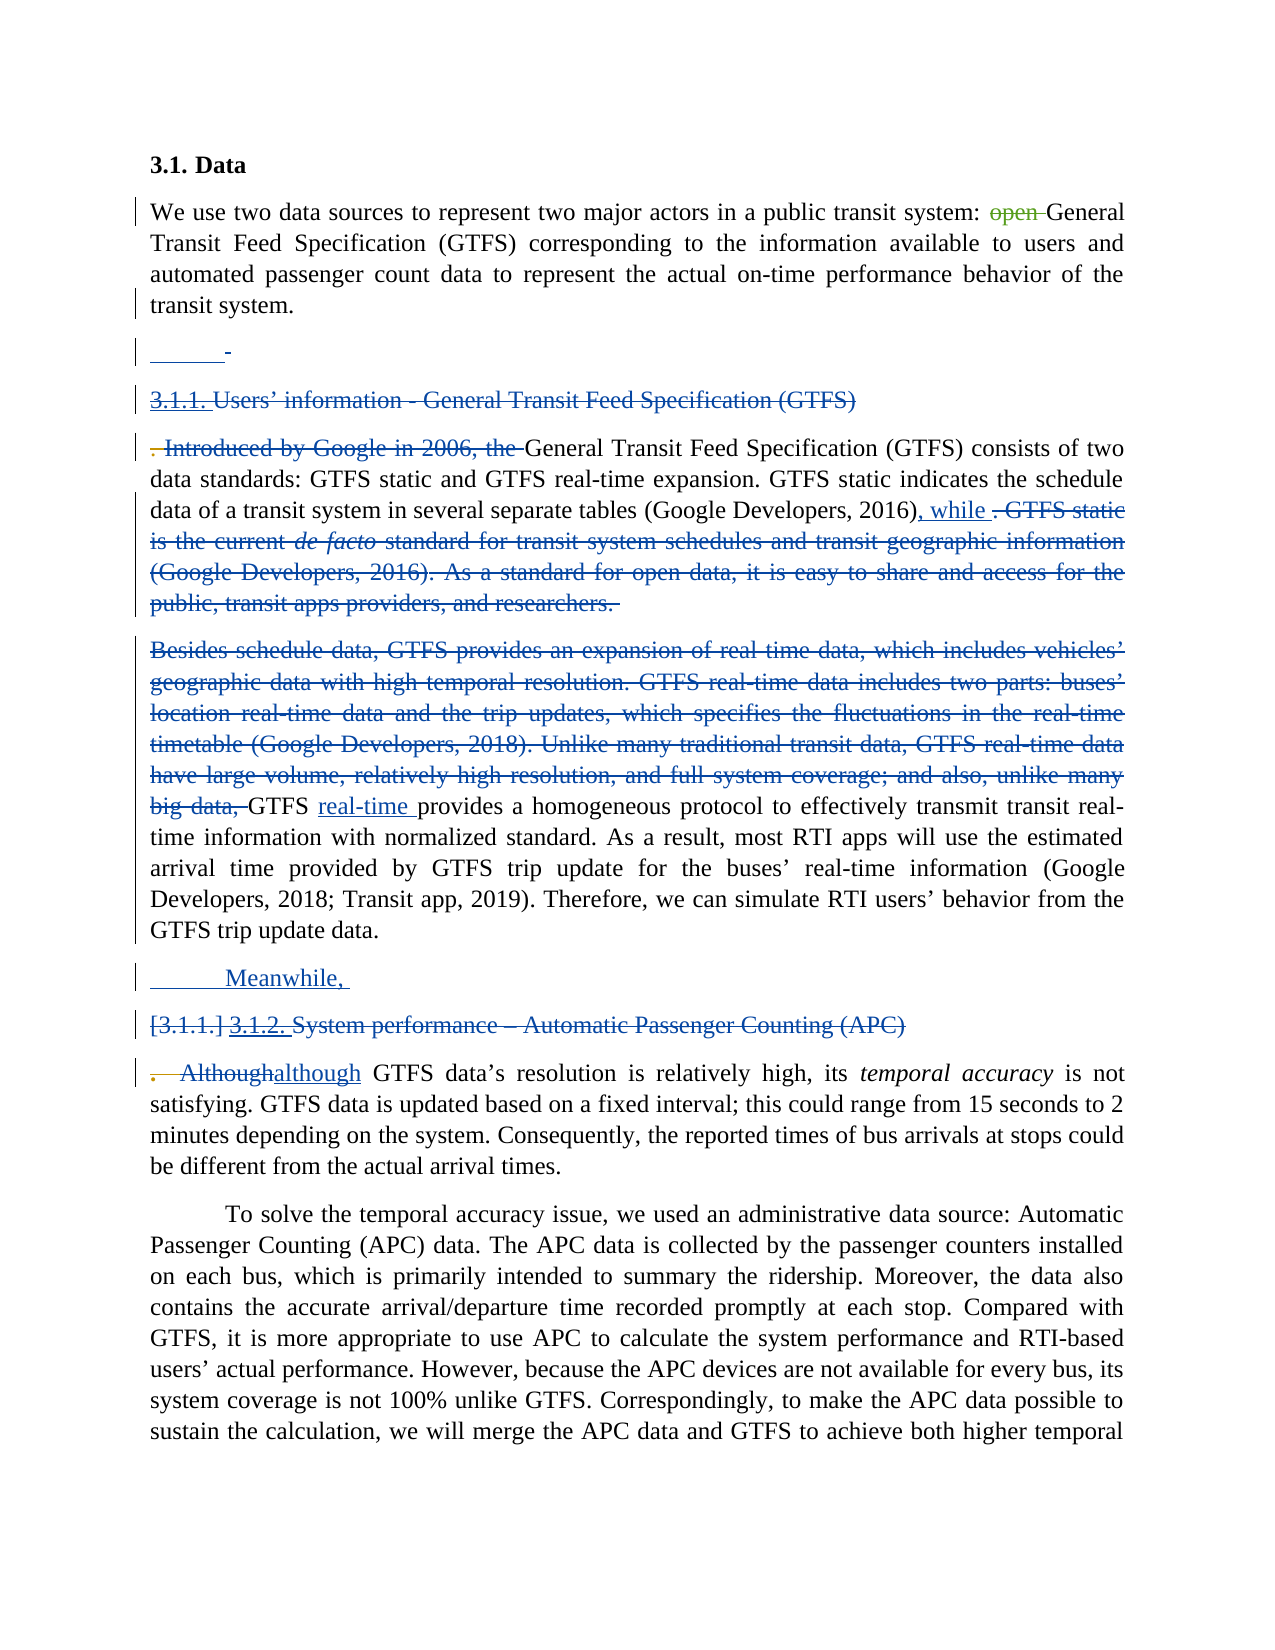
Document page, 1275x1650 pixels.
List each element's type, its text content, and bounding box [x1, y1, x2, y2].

text GTFS data’s resolution is relatively high, its temporal accuracy is not satisfying. GTFS data is updated based on a fixed interval; this could range from 15 seconds to 2 minutes depending on the system. Consequently, the reported times of bus arrivals at stops could be different from the actual arrival times. [150, 1058, 1125, 1180]
text General Transit Feed Specification (GTFS) consists of two data standards: GTFS static and GTFS real-time expansion. GTFS static indicates the schedule data of a transit system in several separate tables (Google Developers, 2016) [150, 543, 1125, 572]
text GTFS provides a homogeneous protocol to effectively transmit transit real-time information with normalized standard. As a result, most RTI apps will use the estimated arrival time provided by GTFS trip update for the buses’ real-time information (Google Developers, 2018; Transit app, 2019). Therefore, we can simulate RTI users’ behavior from the GTFS trip update data. [150, 653, 1125, 682]
list Data [150, 150, 1125, 179]
text GTFS provides a homogeneous protocol to effectively transmit transit real-time information with normalized standard. As a result, most RTI apps will use the estimated arrival time provided by GTFS trip update for the buses’ real-time information (Google Developers, 2018; Transit app, 2019). Therefore, we can simulate RTI users’ behavior from the GTFS trip update data. [150, 715, 1125, 944]
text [150, 1199, 1125, 1445]
text General Transit Feed Specification (GTFS) consists of two data standards: GTFS static and GTFS real-time expansion. GTFS static indicates the schedule data of a transit system in several separate tables (Google Developers, 2016) [150, 433, 1125, 541]
text We use two data sources to represent two major actors in a public transit system: General Transit Feed Specification (GTFS) corresponding to the information available to users and automated passenger count data to represent the actual on-time performance behavior of the transit system. [150, 197, 1125, 319]
text GTFS provides a homogeneous protocol to effectively transmit transit real-time information with normalized standard. As a result, most RTI apps will use the estimated arrival time provided by GTFS trip update for the buses’ real-time information (Google Developers, 2018; Transit app, 2019). Therefore, we can simulate RTI users’ behavior from the GTFS trip update data. [150, 684, 1125, 713]
text General Transit Feed Specification (GTFS) consists of two data standards: GTFS static and GTFS real-time expansion. GTFS static indicates the schedule data of a transit system in several separate tables (Google Developers, 2016) [150, 573, 1125, 617]
